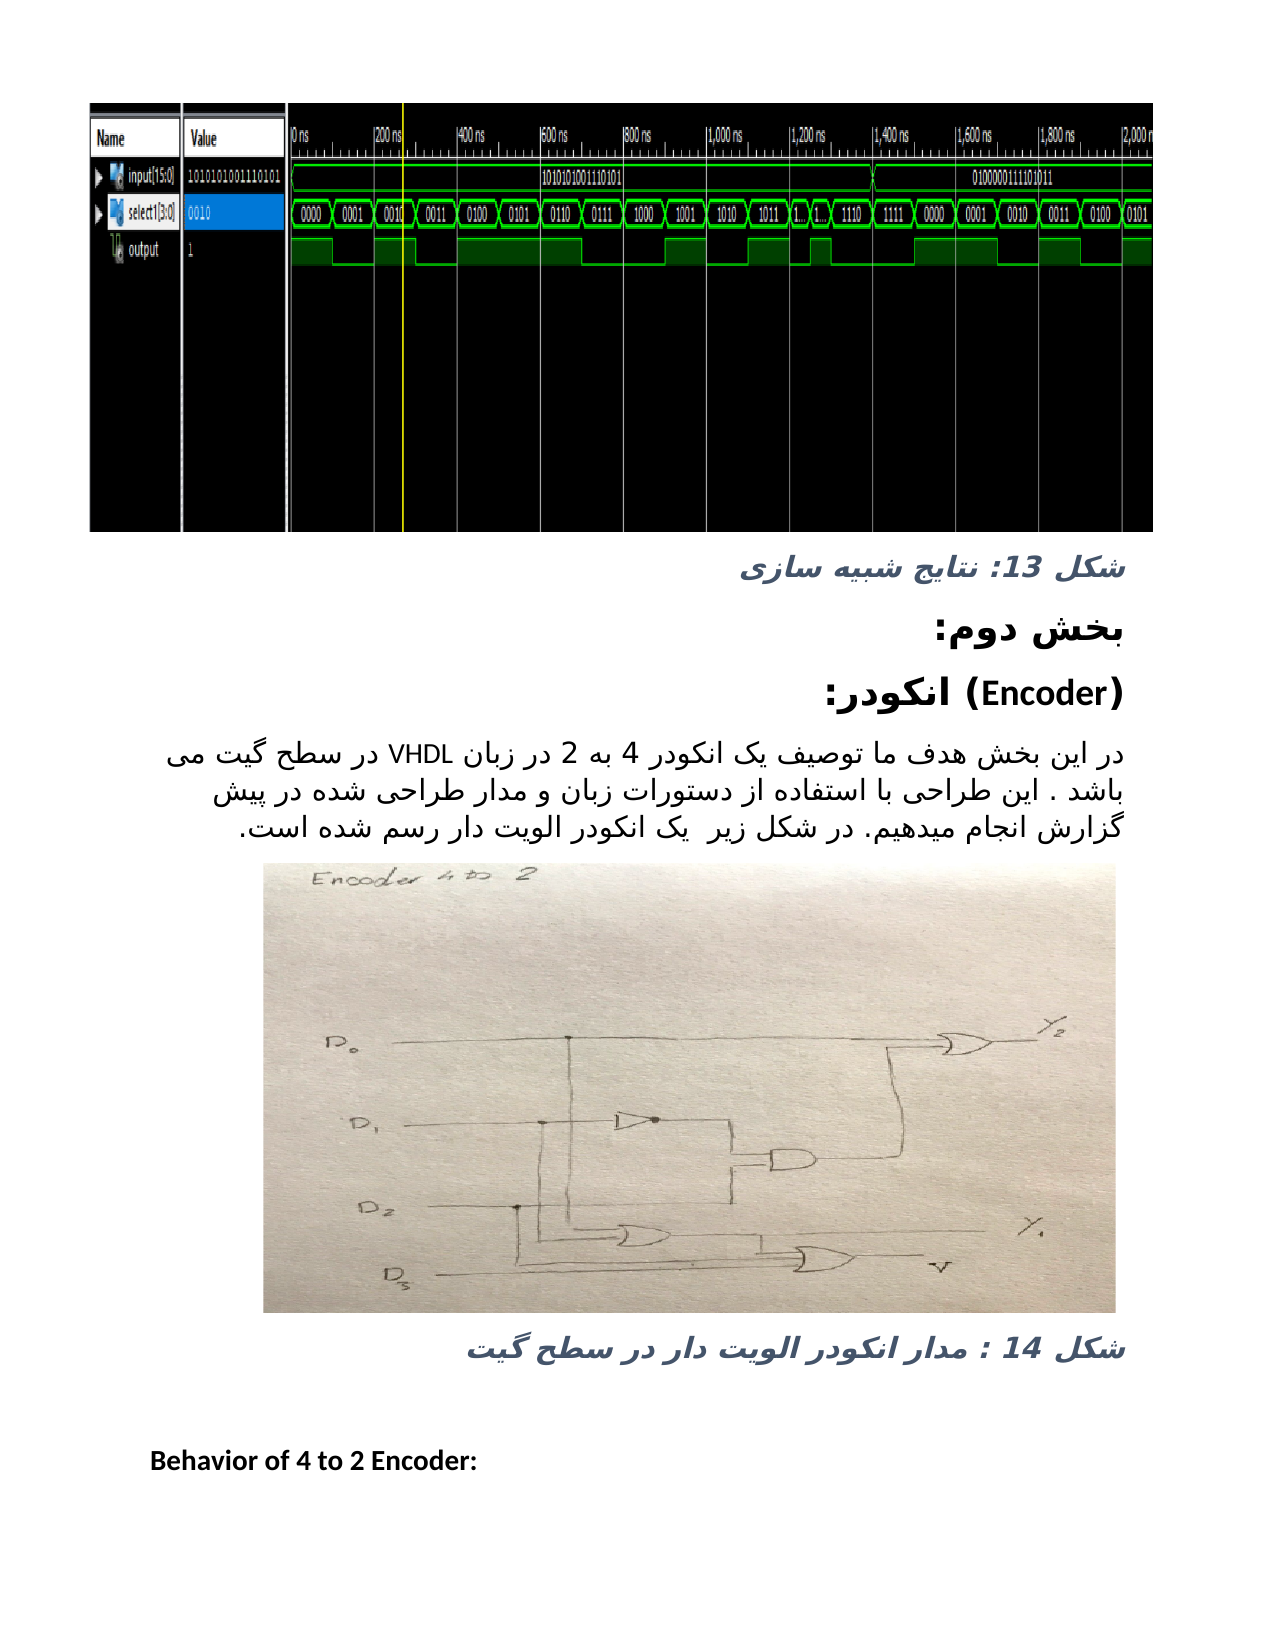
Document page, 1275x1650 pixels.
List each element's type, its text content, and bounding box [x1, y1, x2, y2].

picture [263, 863, 1116, 1313]
text شکل 14 : مدار انکودر الویت دار در سطح گیت [150, 1332, 1125, 1366]
picture [89, 103, 1153, 532]
text بخش دوم: [150, 606, 1125, 649]
text Behavior of 4 to 2 Encoder: [150, 1442, 1125, 1477]
text (Encoder) انکودر: [150, 669, 1125, 715]
text در این بخش هدف ما توصیف یک انکودر 4 به 2 در زبان VHDL در سطح گیت می باشد . این طراحی با استفاده از دستورات زبان و مدار طراحی شده در پیش گزارش انجام میدهیم. در شکل زیر یک انکودر الویت دار رسم شده است. [150, 735, 1125, 844]
text شکل 13: نتایج شبیه سازی [150, 551, 1125, 585]
